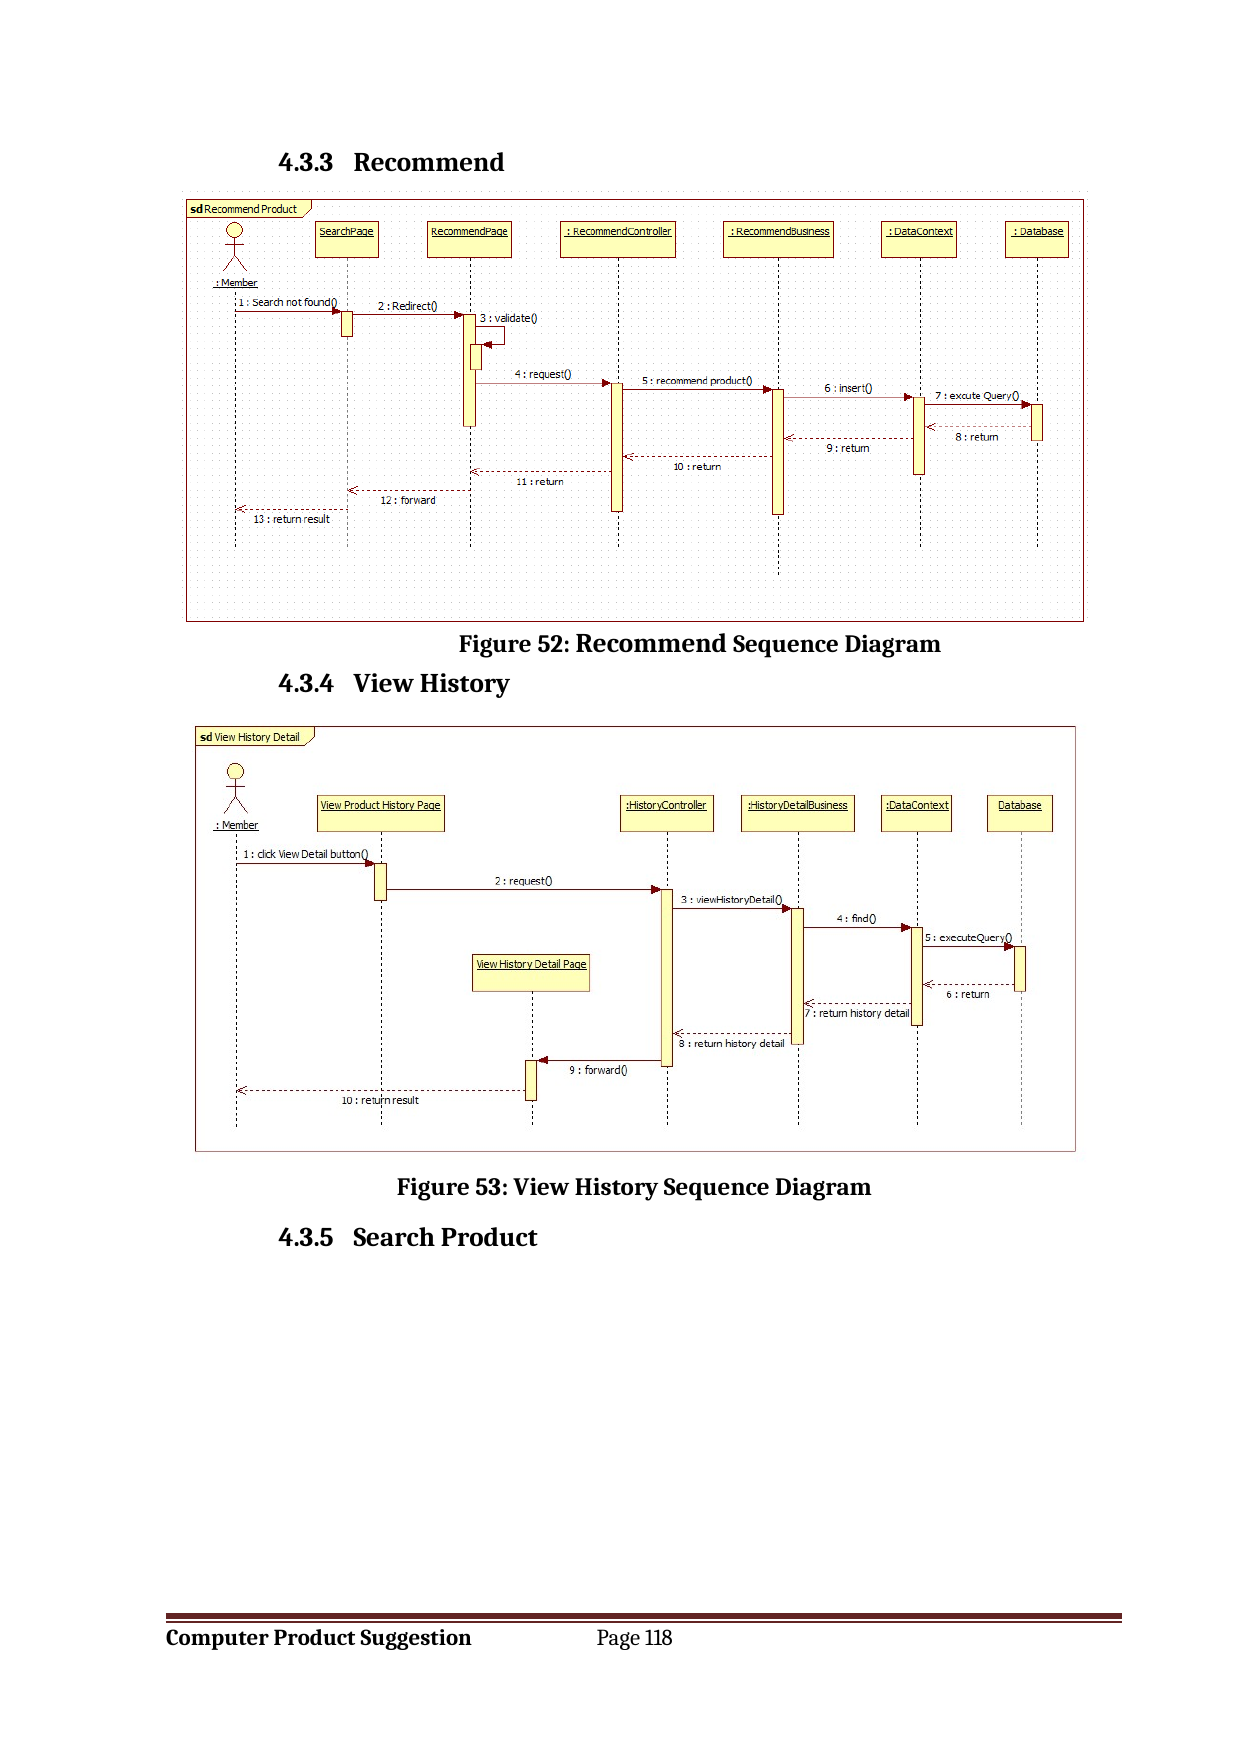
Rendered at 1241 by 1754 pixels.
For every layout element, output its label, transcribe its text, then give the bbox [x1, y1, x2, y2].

subtitle View History [278, 668, 1122, 699]
subtitle Figure 52: Recommend Sequence Diagram [278, 628, 1122, 659]
picture [176, 186, 1093, 624]
picture [176, 707, 1093, 1169]
subtitle Recommend [278, 147, 1122, 178]
subtitle Search Product [278, 1222, 1122, 1253]
text Figure 53: View History Sequence Diagram [147, 1173, 1122, 1202]
